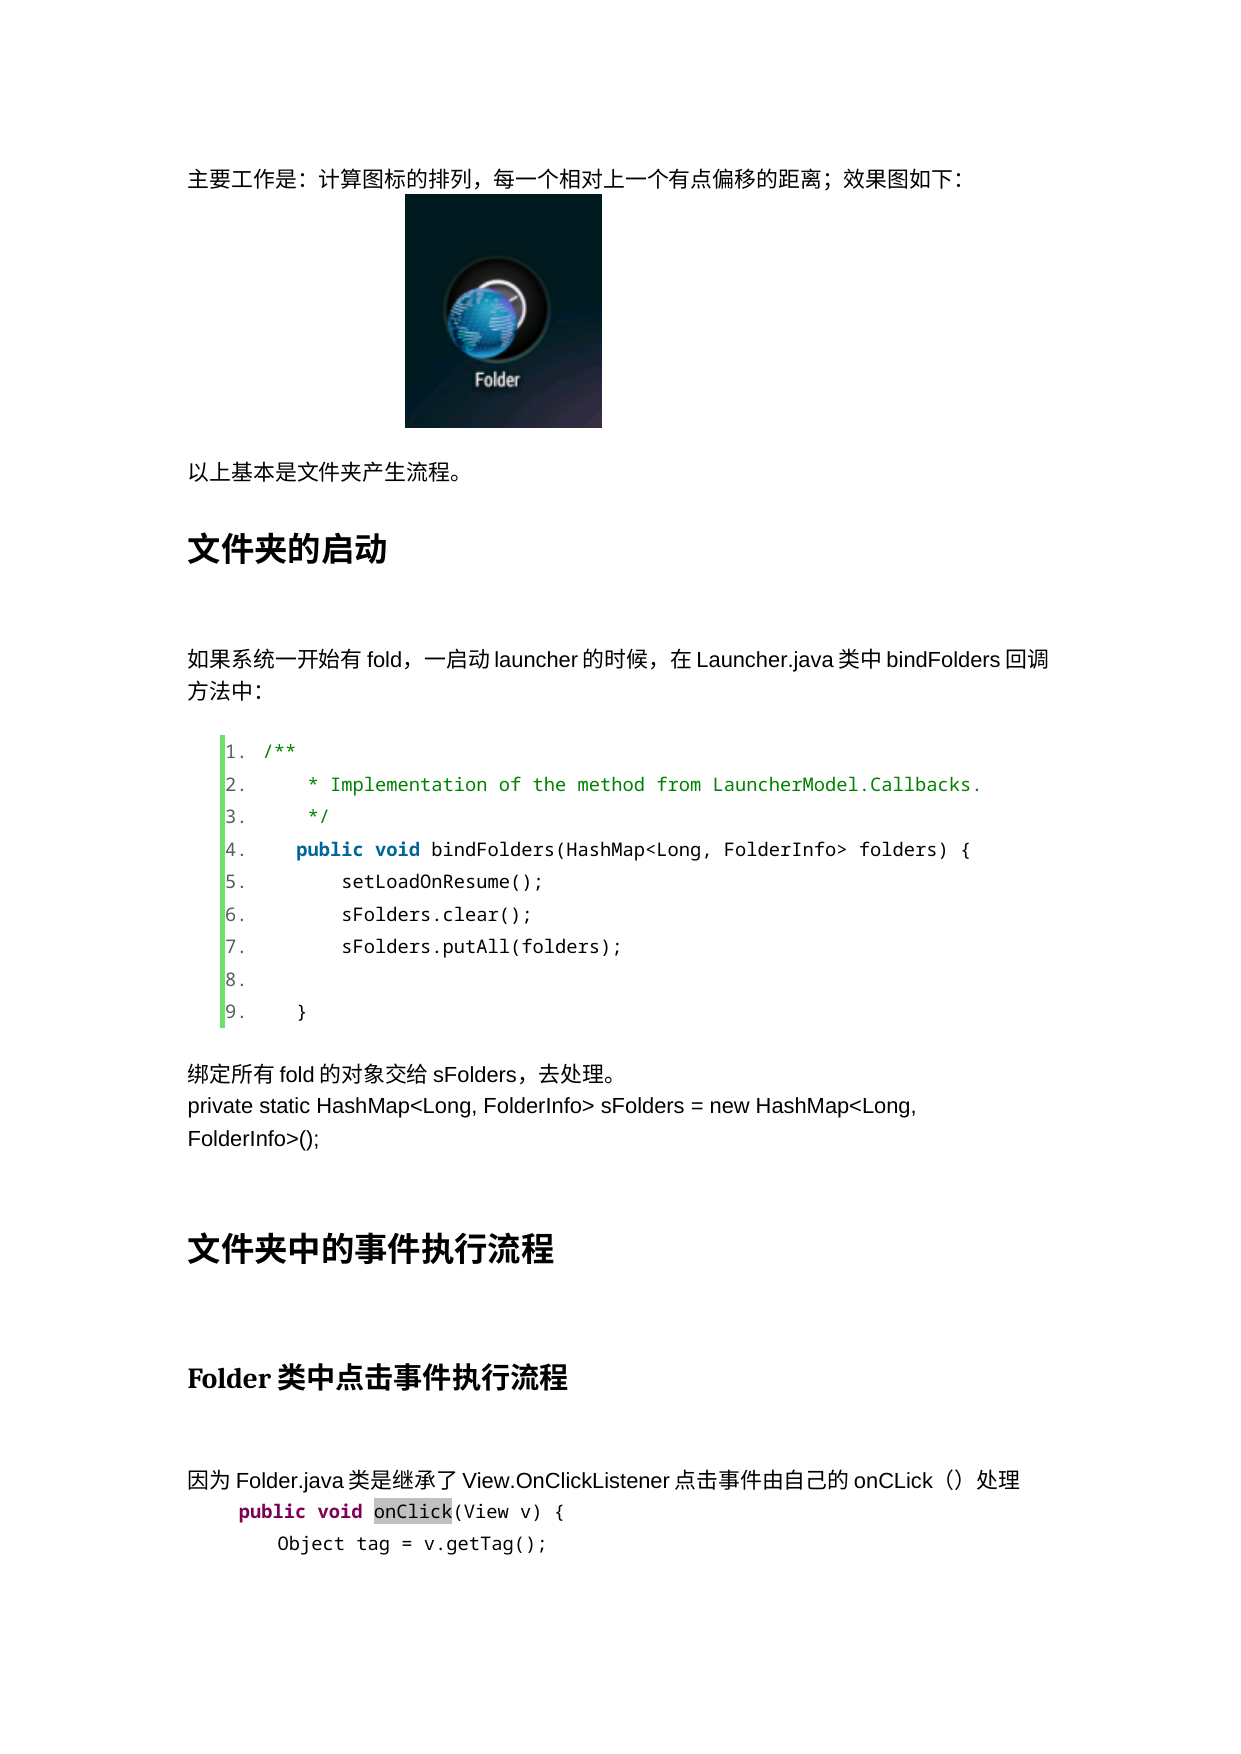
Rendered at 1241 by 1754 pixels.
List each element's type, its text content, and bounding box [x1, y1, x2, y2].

list public void bindFolders(HashMap<Long, FolderInfo> folders) { [225, 833, 1053, 865]
list */ [225, 800, 1053, 833]
picture [405, 194, 602, 428]
text public void onClick(View v) { [187, 1495, 1053, 1527]
list * Implementation of the method from LauncherModel.Callbacks. [225, 768, 1053, 800]
text 主要工作是：计算图标的排列，每一个相对上一个有点偏移的距离；效果图如下： 以上基本是文件夹产生流程。 [187, 162, 1053, 487]
text Object tag = v.getTag(); [187, 1527, 1053, 1560]
text 绑定所有fold的对象交给sFolders，去处理。 private static HashMap<Long, FolderInfo> sFolders = new HashMap<Long, FolderInfo>(); [187, 1057, 1053, 1154]
list /** [225, 735, 1053, 768]
subtitle 文件夹中的事件执行流程 [187, 1214, 1053, 1279]
text 如果系统一开始有fold，一启动launcher的时候，在Launcher.java类中bindFolders回调方法中： [187, 641, 1053, 706]
list setLoadOnResume(); [225, 865, 1053, 898]
list sFolders.clear(); [225, 898, 1053, 930]
list sFolders.putAll(folders); [225, 930, 1053, 963]
subtitle 文件夹的启动 [187, 514, 1053, 579]
text 因为Folder.java类是继承了View.OnClickListener点击事件由自己的onCLick（）处理 [187, 1462, 1053, 1495]
list } [225, 995, 1053, 1028]
subtitle Folder类中点击事件执行流程 [187, 1343, 1053, 1408]
